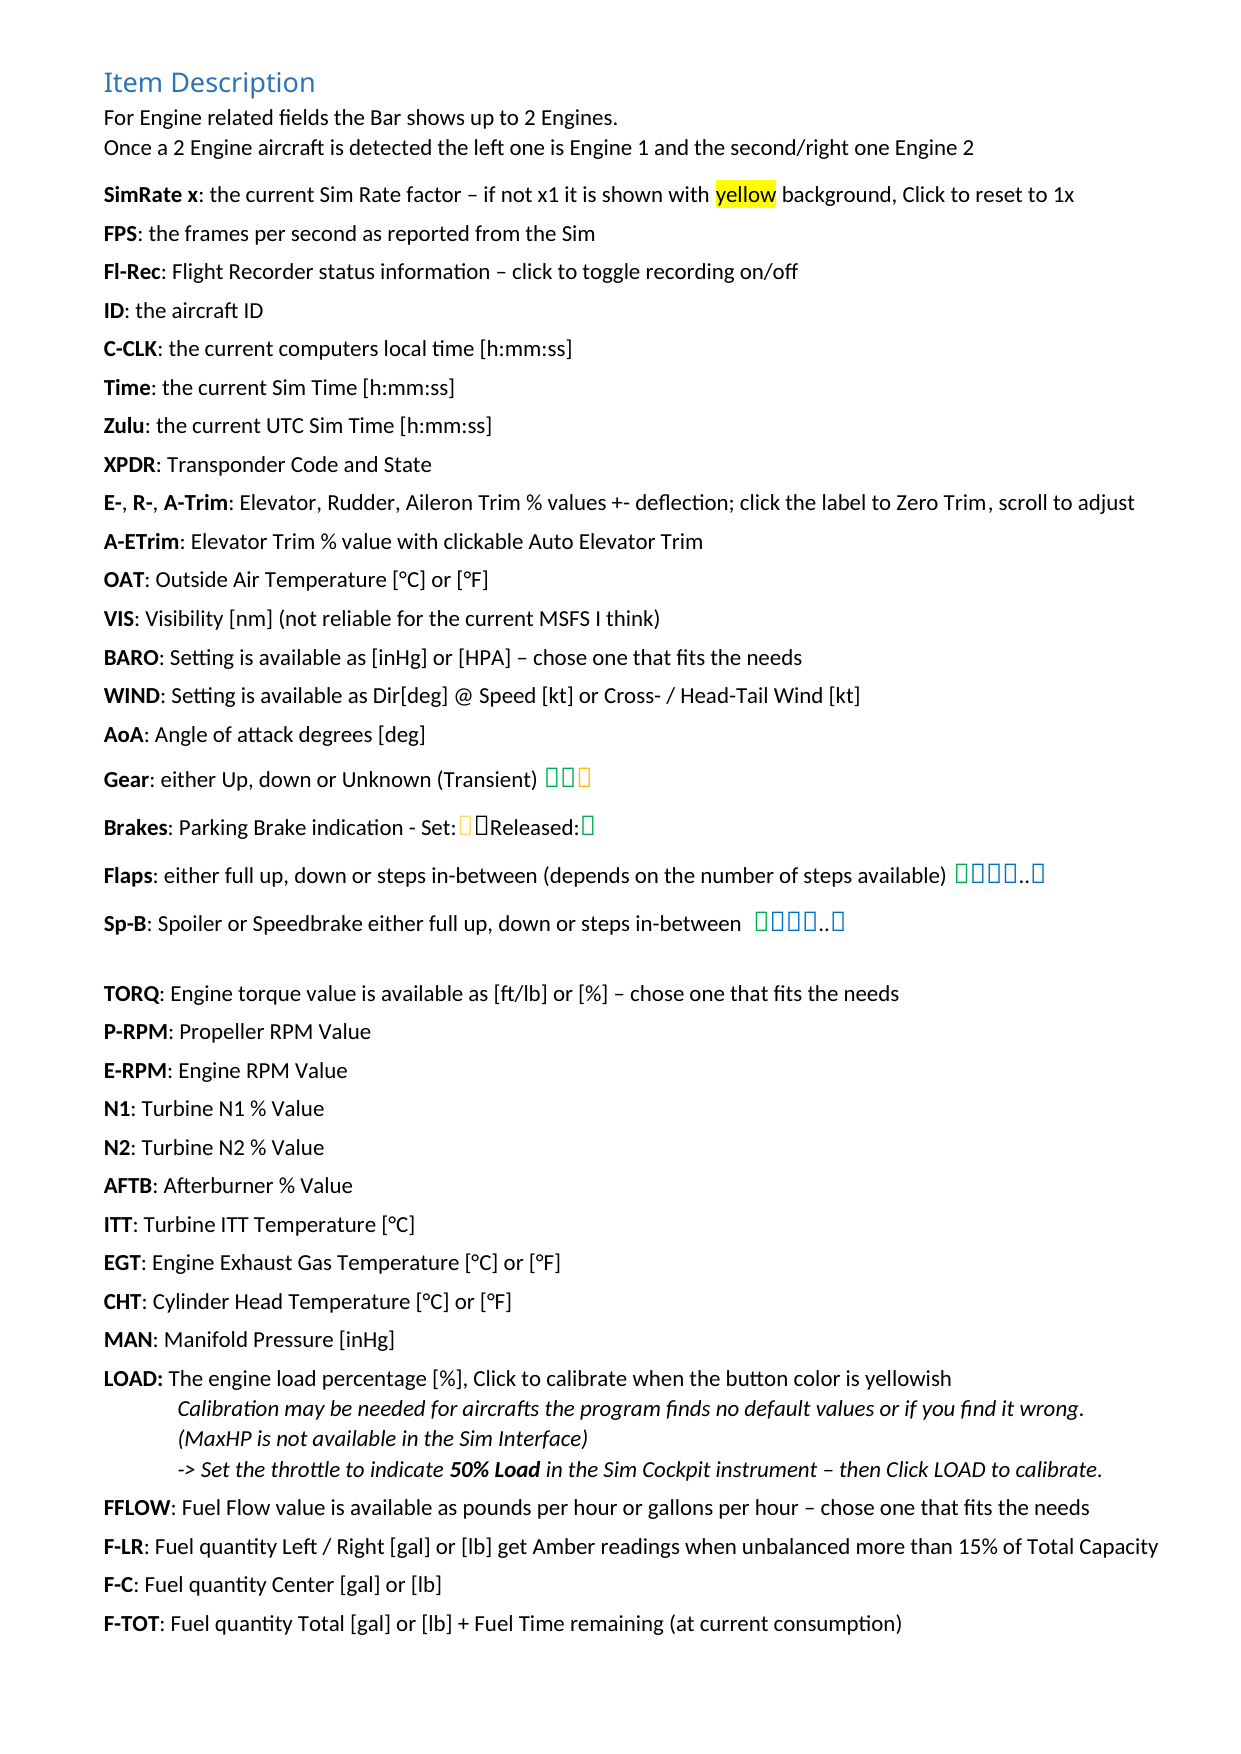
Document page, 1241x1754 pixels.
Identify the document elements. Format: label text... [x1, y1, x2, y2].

subtitle Item Description [103, 63, 1167, 100]
text Brakes: Parking Brake indication - Set:Released: [103, 806, 1167, 843]
text OAT: Outside Air Temperature [°C] or [°F] [103, 566, 1167, 593]
text MAN: Manifold Pressure [inHg] [103, 1326, 1167, 1354]
text SimRate x: the current Sim Rate factor – if not x1 it is shown with yellow background, Click to reset to 1x [103, 180, 716, 208]
text XPDR: Transponder Code and State [103, 450, 1167, 478]
text Time: the current Sim Time [h:mm:ss] [103, 373, 1167, 401]
text AoA: Angle of attack degrees [deg] [103, 720, 1167, 748]
text Sp-B: Spoiler or Speedbrake either full up, down or steps in-between .. [103, 903, 1167, 939]
text F-TOT: Fuel quantity Total [gal] or [lb] + Fuel Time remaining (at current consumption) [103, 1609, 1167, 1637]
text SimRate x: the current Sim Rate factor – if not x1 it is shown with yellow background, Click to reset to 1x [776, 180, 1167, 208]
text N2: Turbine N2 % Value [103, 1133, 1167, 1161]
text N1: Turbine N1 % Value [103, 1094, 1167, 1122]
text BARO: Setting is available as [inHg] or [HPA] – chose one that fits the needs [103, 643, 1167, 671]
text Fl-Rec: Flight Recorder status information – click to toggle recording on/off [103, 257, 1167, 285]
text F-LR: Fuel quantity Left / Right [gal] or [lb] get Amber readings when unbalanced more than 15% of Total Capacity [103, 1532, 1167, 1560]
text Zulu: the current UTC Sim Time [h:mm:ss] [103, 411, 1167, 439]
text VIS: Visibility [nm] (not reliable for the current MSFS I think) [103, 604, 1167, 632]
text C-CLK: the current computers local time [h:mm:ss] [103, 334, 1167, 362]
text AFTB: Afterburner % Value [103, 1171, 1167, 1199]
text P-RPM: Propeller RPM Value [103, 1017, 1167, 1045]
text EGT: Engine Exhaust Gas Temperature [°C] or [°F] [103, 1248, 1167, 1277]
text FPS: the frames per second as reported from the Sim [103, 219, 1167, 247]
text For Engine related fields the Bar shows up to 2 Engines. Once a 2 Engine aircraft is detected the left one is Engine 1 and the second/right one Engine 2 [103, 103, 1167, 161]
text WIND: Setting is available as Dir[deg] @ Speed [kt] or Cross- / Head-Tail Wind [kt] [103, 681, 1167, 709]
text CHT: Cylinder Head Temperature [°C] or [°F] [103, 1287, 1167, 1315]
text ID: the aircraft ID [103, 296, 1167, 324]
text LOAD: The engine load percentage [%], Click to calibrate when the button color is yellowish Calibration may be needed for aircrafts the program finds no default values or if you find it wrong. (MaxHP is not available in the Sim Interface) -> Set the throttle to indicate 50% Load in the Sim Cockpit instrument – then Click LOAD to calibrate. [103, 1364, 1167, 1483]
text Gear: either Up, down or Unknown (Transient)  [103, 758, 1167, 795]
text E-, R-, A-Trim: Elevator, Rudder, Aileron Trim % values +- deflection; click the label to Zero Trim, scroll to adjust [103, 488, 1167, 516]
text F-C: Fuel quantity Center [gal] or [lb] [103, 1570, 1167, 1598]
text A-ETrim: Elevator Trim % value with clickable Auto Elevator Trim [103, 527, 1167, 555]
text Flaps: either full up, down or steps in-between (depends on the number of steps available) .. [103, 854, 1167, 891]
text E-RPM: Engine RPM Value [103, 1056, 1167, 1084]
text FFLOW: Fuel Flow value is available as pounds per hour or gallons per hour – chose one that fits the needs [103, 1493, 1167, 1521]
text ITT: Turbine ITT Temperature [°C] [103, 1210, 1167, 1238]
text TORQ: Engine torque value is available as [ft/lb] or [%] – chose one that fits the needs [103, 979, 1167, 1007]
